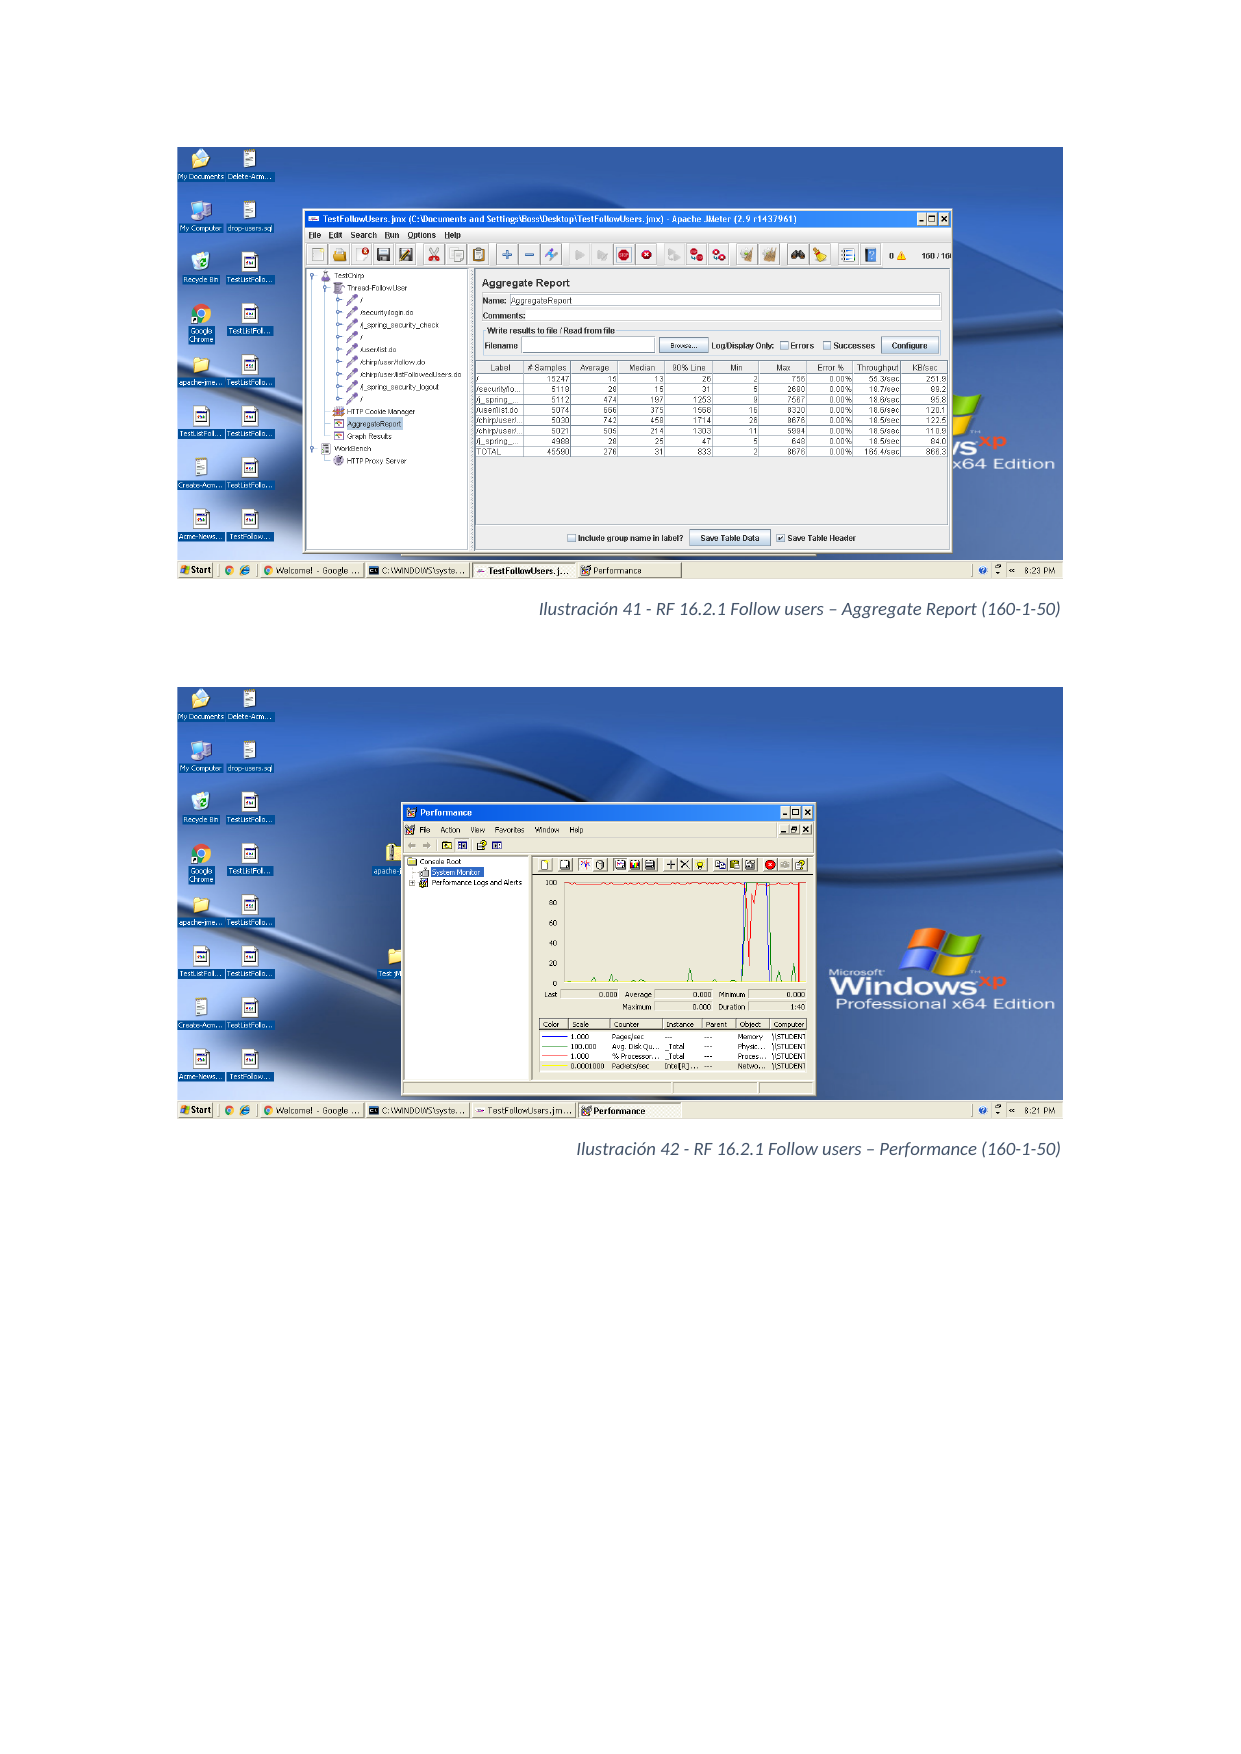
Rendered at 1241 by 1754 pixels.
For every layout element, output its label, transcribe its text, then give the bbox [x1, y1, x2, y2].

picture [177, 147, 1063, 579]
picture [177, 687, 1063, 1119]
text Ilustración 41 - RF 16.2.1 Follow users – Aggregate Report (160-1-50) [177, 597, 1063, 620]
text Ilustración 42 - RF 16.2.1 Follow users – Performance (160-1-50) [177, 1137, 1063, 1160]
